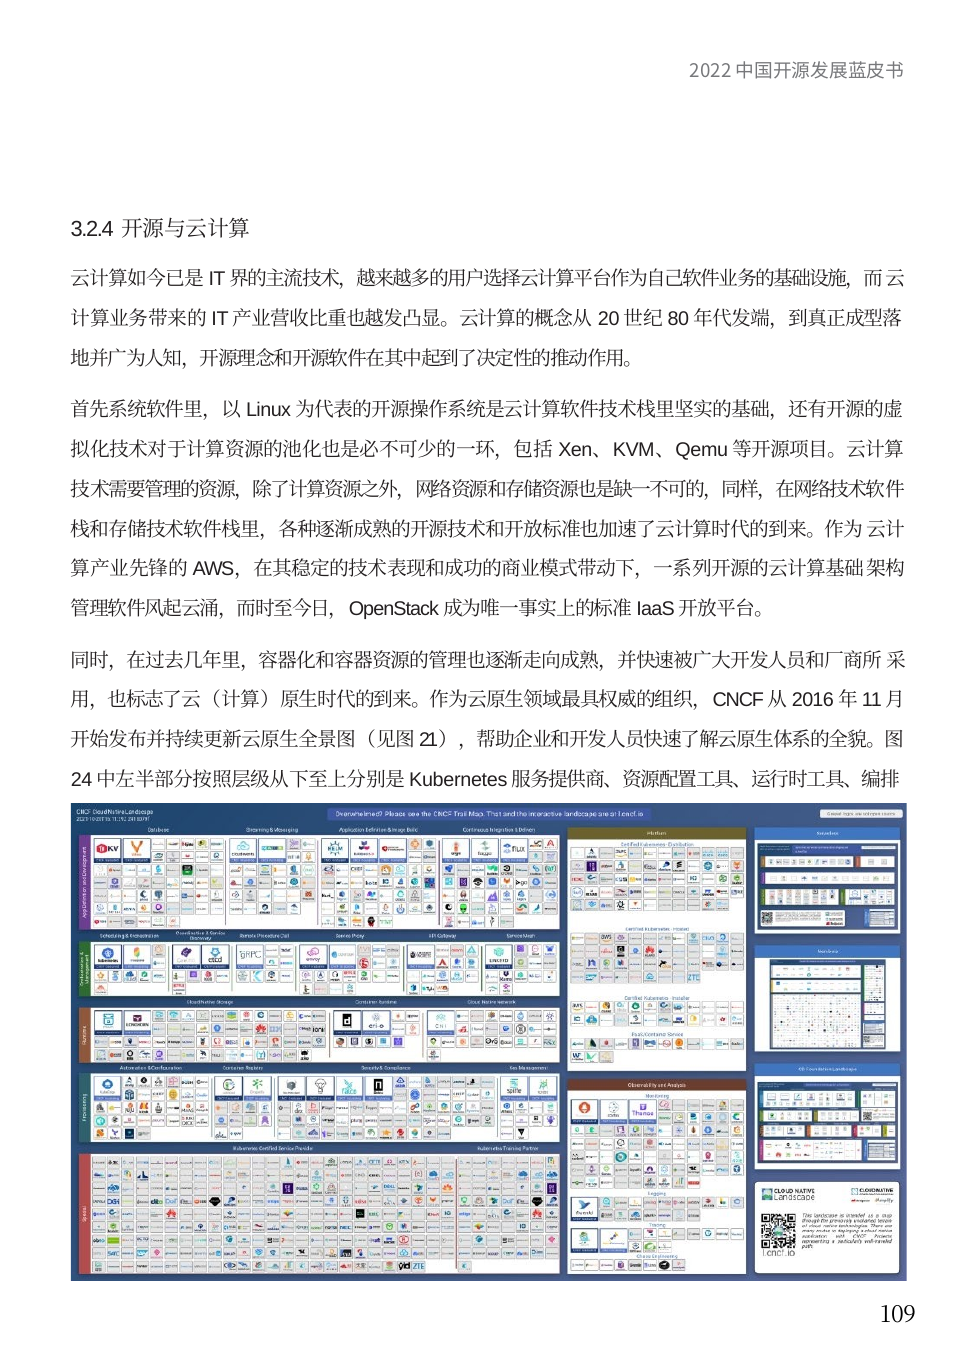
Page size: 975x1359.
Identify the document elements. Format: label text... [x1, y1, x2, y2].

text 同时，在过去几年里，容器化和容器资源的管理也逐渐走向成熟，并快速被广大开发人员和厂商所采用，也标志了云（计算）原生时代的到来。作为云原生领域最具权威的组织，CNCF从2016年11月开始发布并持续更新云原生全景图（见图21），帮助企业和开发人员快速了解云原生体系的全貌。图24中左半部分按照层级从下至上分别是Kubernetes服务提供商、资源配置工具、运行时工具、编排 [70, 644, 906, 792]
text 云计算如今已是IT界的主流技术，越来越多的用户选择云计算平台作为自己软件业务的基础设施，而云计算业务带来的IT产业营收比重也越发凸显。云计算的概念从20世纪80年代发端，到真正成型落地并广为人知，开源理念和开源软件在其中起到了决定性的推动作用。 [71, 263, 905, 371]
subtitle 开源与云计算 [70, 211, 950, 243]
text 首先系统软件里，以Linux为代表的开源操作系统是云计算软件技术栈里坚实的基础，还有开源的虚拟化技术对于计算资源的池化也是必不可少的一环，包括Xen、KVM、Qemu等开源项目。云计算技术需要管理的资源，除了计算资源之外，网络资源和存储资源也是缺一不可的，同样，在网络技术软件栈和存储技术软件栈里，各种逐渐成熟的开源技术和开放标准也加速了云计算时代的到来。作为云计算产业先锋的AWS，在其稳定的技术表现和成功的商业模式带动下，一系列开源的云计算基础架构管理软件风起云涌，而时至今日，OpenStack成为唯一事实上的标准IaaS开放平台。 [71, 394, 905, 621]
picture [70, 803, 907, 1281]
